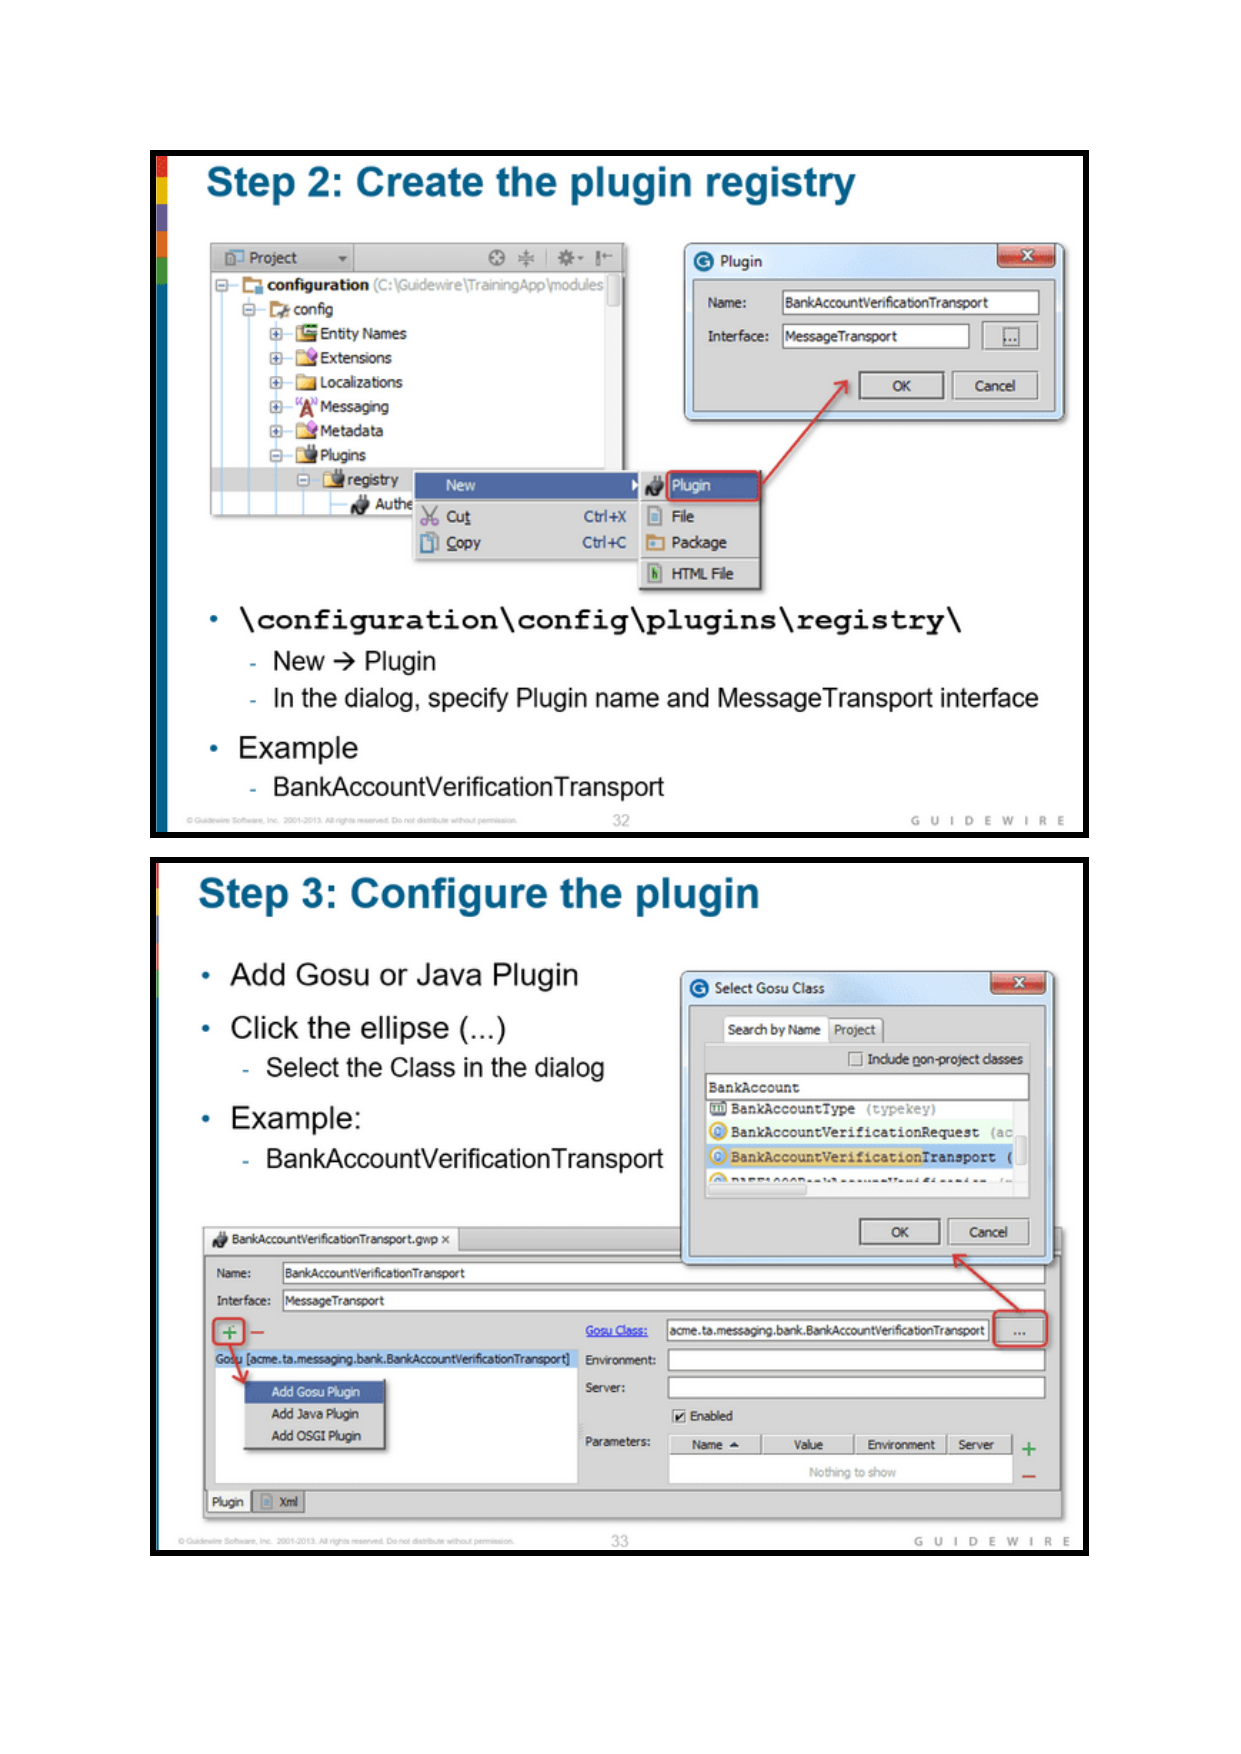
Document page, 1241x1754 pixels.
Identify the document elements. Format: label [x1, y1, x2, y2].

picture [156, 863, 1083, 1550]
picture [156, 156, 1083, 832]
